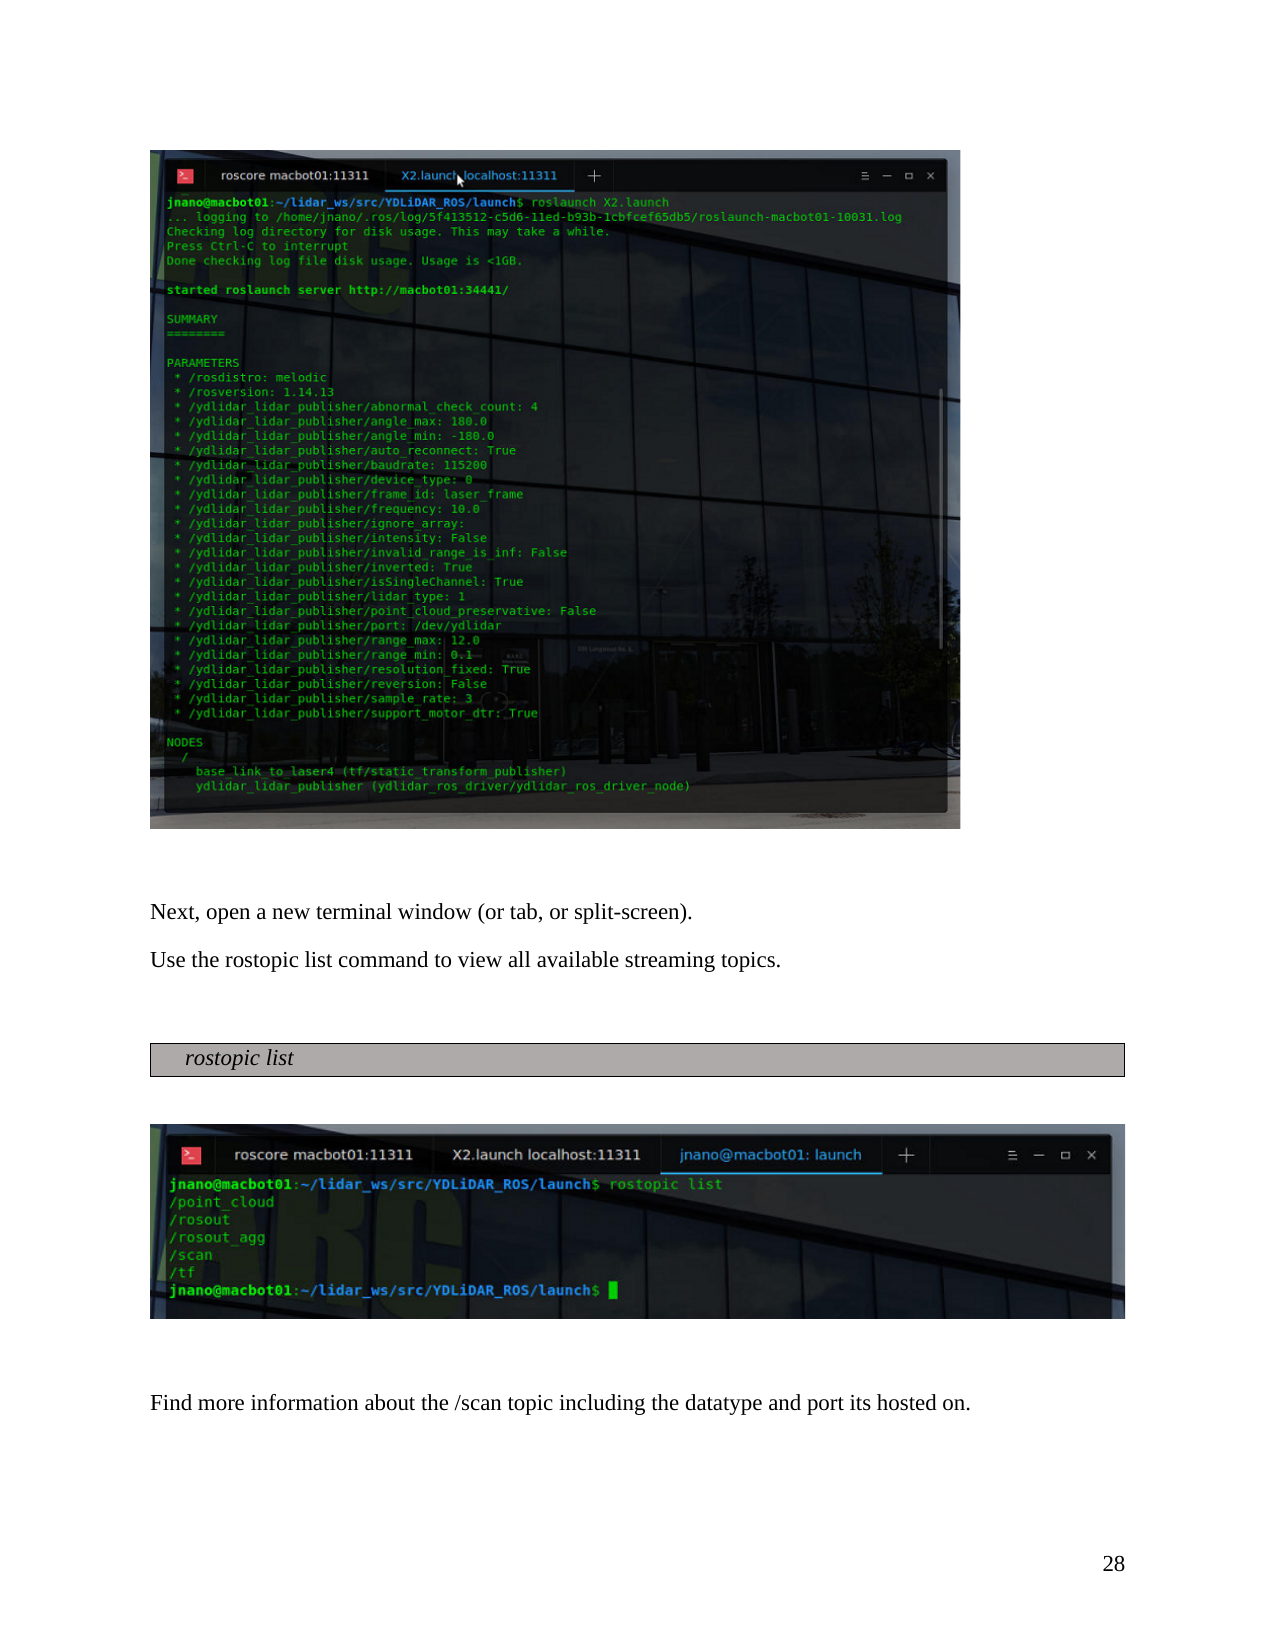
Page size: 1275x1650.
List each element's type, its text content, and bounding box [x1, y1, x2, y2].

text Next, open a new terminal window (or tab, or split-screen). [150, 898, 1125, 924]
text Use the rostopic list command to view all available streaming topics. [150, 946, 1125, 973]
table_header rostopic list [151, 1044, 1124, 1076]
text Find more information about the /scan topic including the datatype and port its hosted on. [150, 1389, 1125, 1415]
picture [150, 150, 961, 829]
picture [150, 1124, 1125, 1319]
